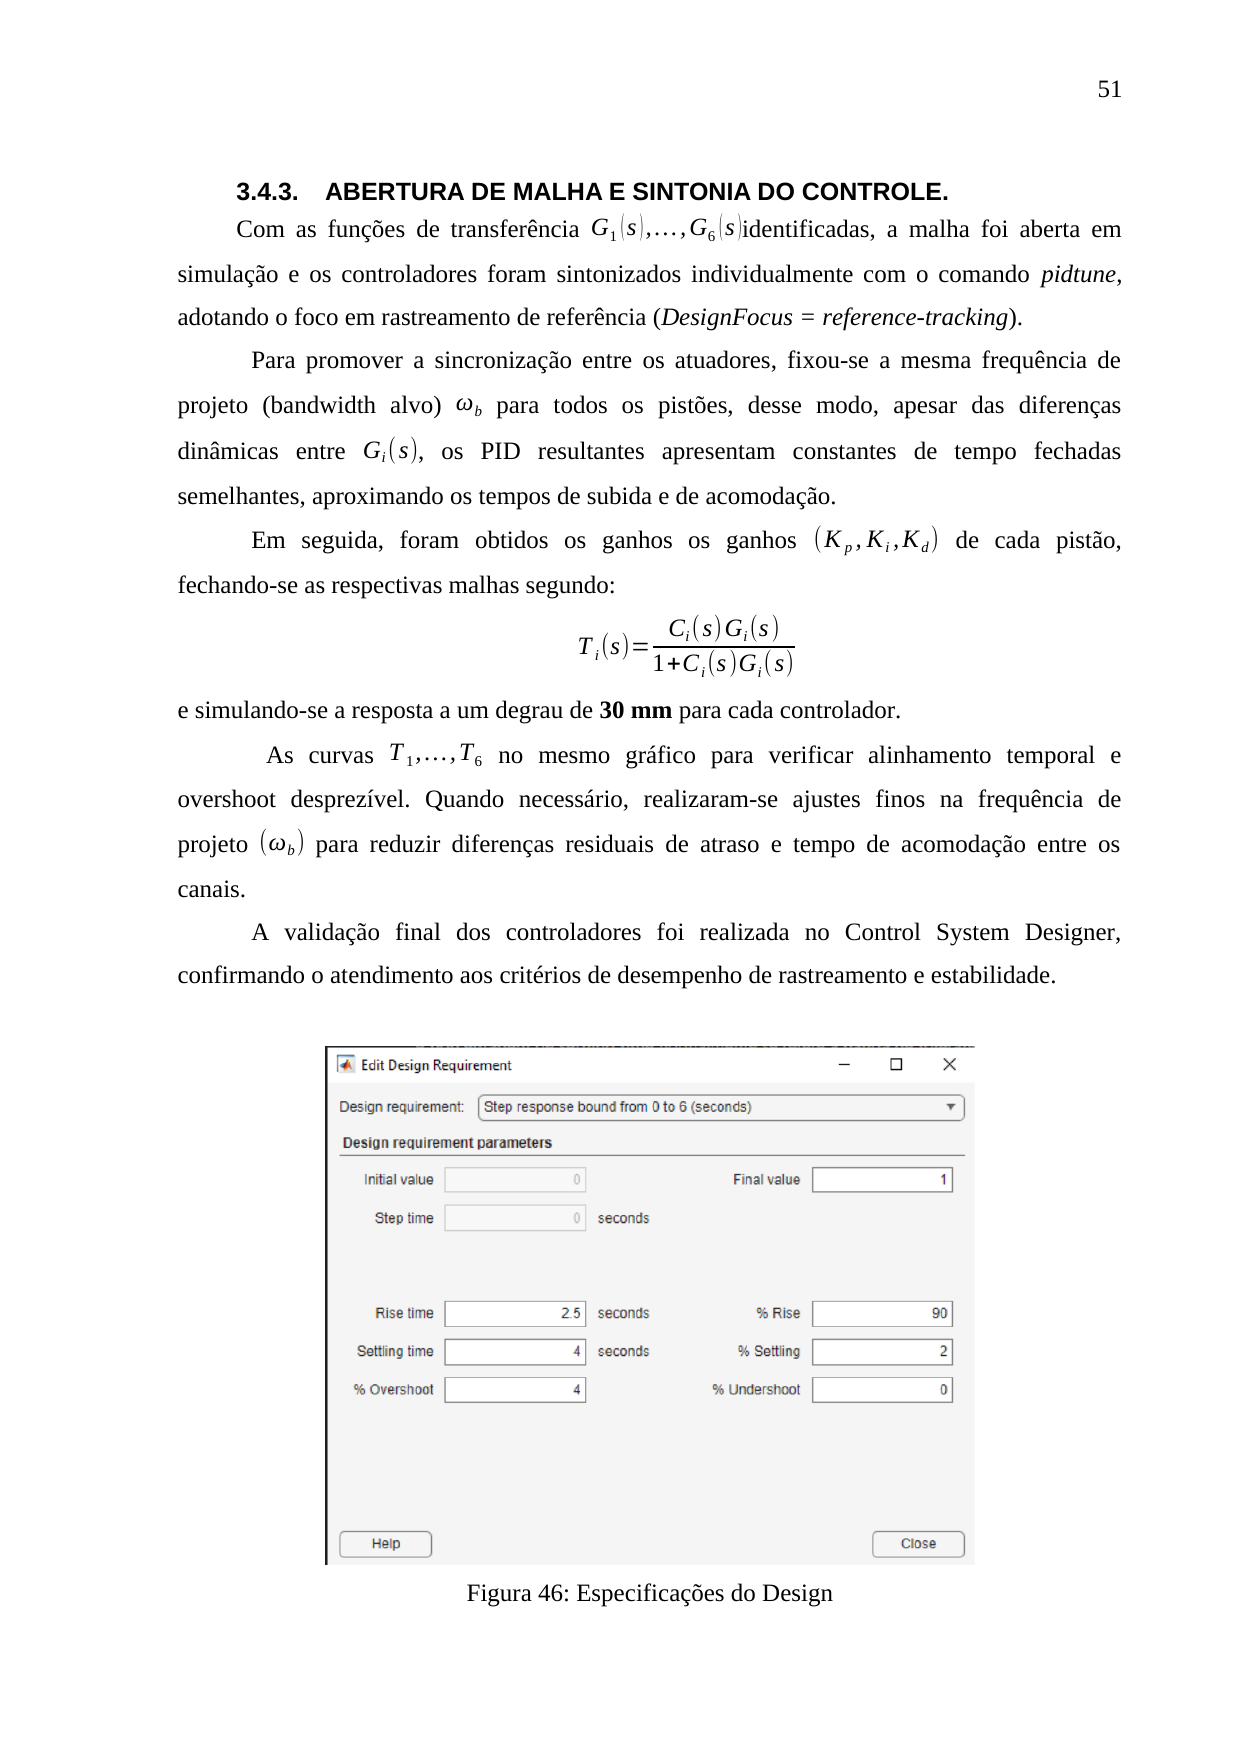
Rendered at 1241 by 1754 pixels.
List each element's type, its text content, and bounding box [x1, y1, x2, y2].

text Com as funções de transferência identificadas, a malha foi aberta em simulação e os controladores foram sintonizados individualmente com o comando pidtune, adotando o foco em rastreamento de referência (DesignFocus = reference-tracking). [177, 212, 1122, 331]
text A validação final dos controladores foi realizada no Control System Designer, confirmando o atendimento aos critérios de desempenho de rastreamento e estabilidade. [177, 917, 1122, 989]
text Abertura de malha e sintonia do controle. [236, 177, 1122, 206]
text Para promover a sincronização entre os atuadores, fixou-se a mesma frequência de projeto (bandwidth alvo) para todos os pistões, desse modo, apesar das diferenças dinâmicas entre , os PID resultantes apresentam constantes de tempo fechadas semelhantes, aproximando os tempos de subida e de acomodação. [177, 346, 1122, 509]
text e simulando-se a resposta a um degrau de 30 mm para cada controlador. [177, 695, 1122, 724]
picture [324, 1046, 975, 1565]
text Figura 46: Especificações do Design [177, 1578, 1122, 1607]
text As curvas no mesmo gráfico para verificar alinhamento temporal e overshoot desprezível. Quando necessário, realizaram-se ajustes finos na frequência de projeto para reduzir diferenças residuais de atraso e tempo de acomodação entre os canais. [177, 738, 1122, 902]
text Em seguida, foram obtidos os ganhos os ganhos de cada pistão, fechando-se as respectivas malhas segundo: [177, 524, 1122, 599]
